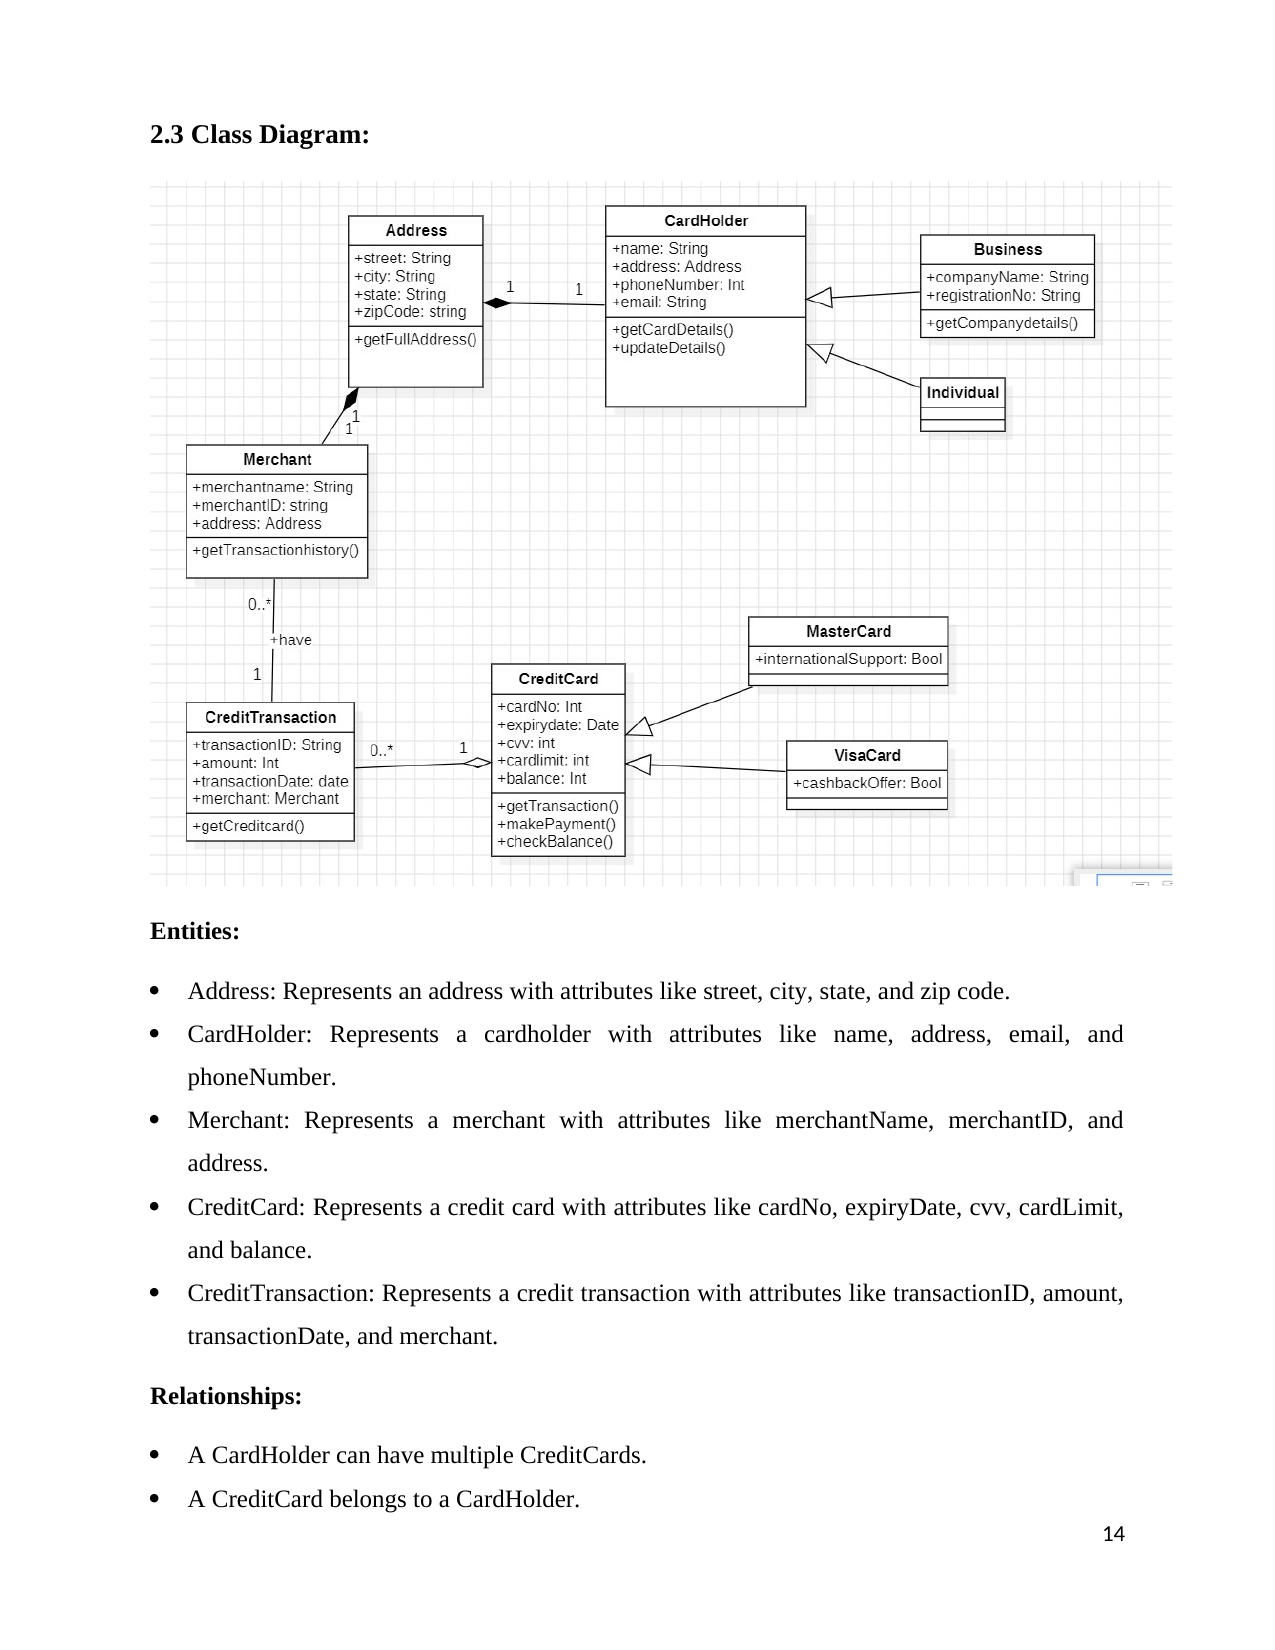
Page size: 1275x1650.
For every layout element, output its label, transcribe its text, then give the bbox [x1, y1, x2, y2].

list Address: Represents an address with attributes like street, city, state, and zip code. [150, 976, 1125, 1005]
list CreditCard: Represents a credit card with attributes like cardNo, expiryDate, cvv, cardLimit, and balance. [150, 1192, 1125, 1263]
picture [150, 181, 1173, 886]
text 2.3 Class Diagram: [150, 118, 1125, 149]
text Relationships: [150, 1381, 1125, 1409]
list A CreditCard belongs to a CardHolder. [150, 1484, 1125, 1512]
list CreditTransaction: Represents a credit transaction with attributes like transactionID, amount, transactionDate, and merchant. [150, 1278, 1125, 1350]
text Entities: [150, 916, 1125, 945]
list Merchant: Represents a merchant with attributes like merchantName, merchantID, and address. [150, 1105, 1125, 1177]
list A CardHolder can have multiple CreditCards. [150, 1441, 1125, 1469]
list CardHolder: Represents a cardholder with attributes like name, address, email, and phoneNumber. [150, 1019, 1125, 1091]
